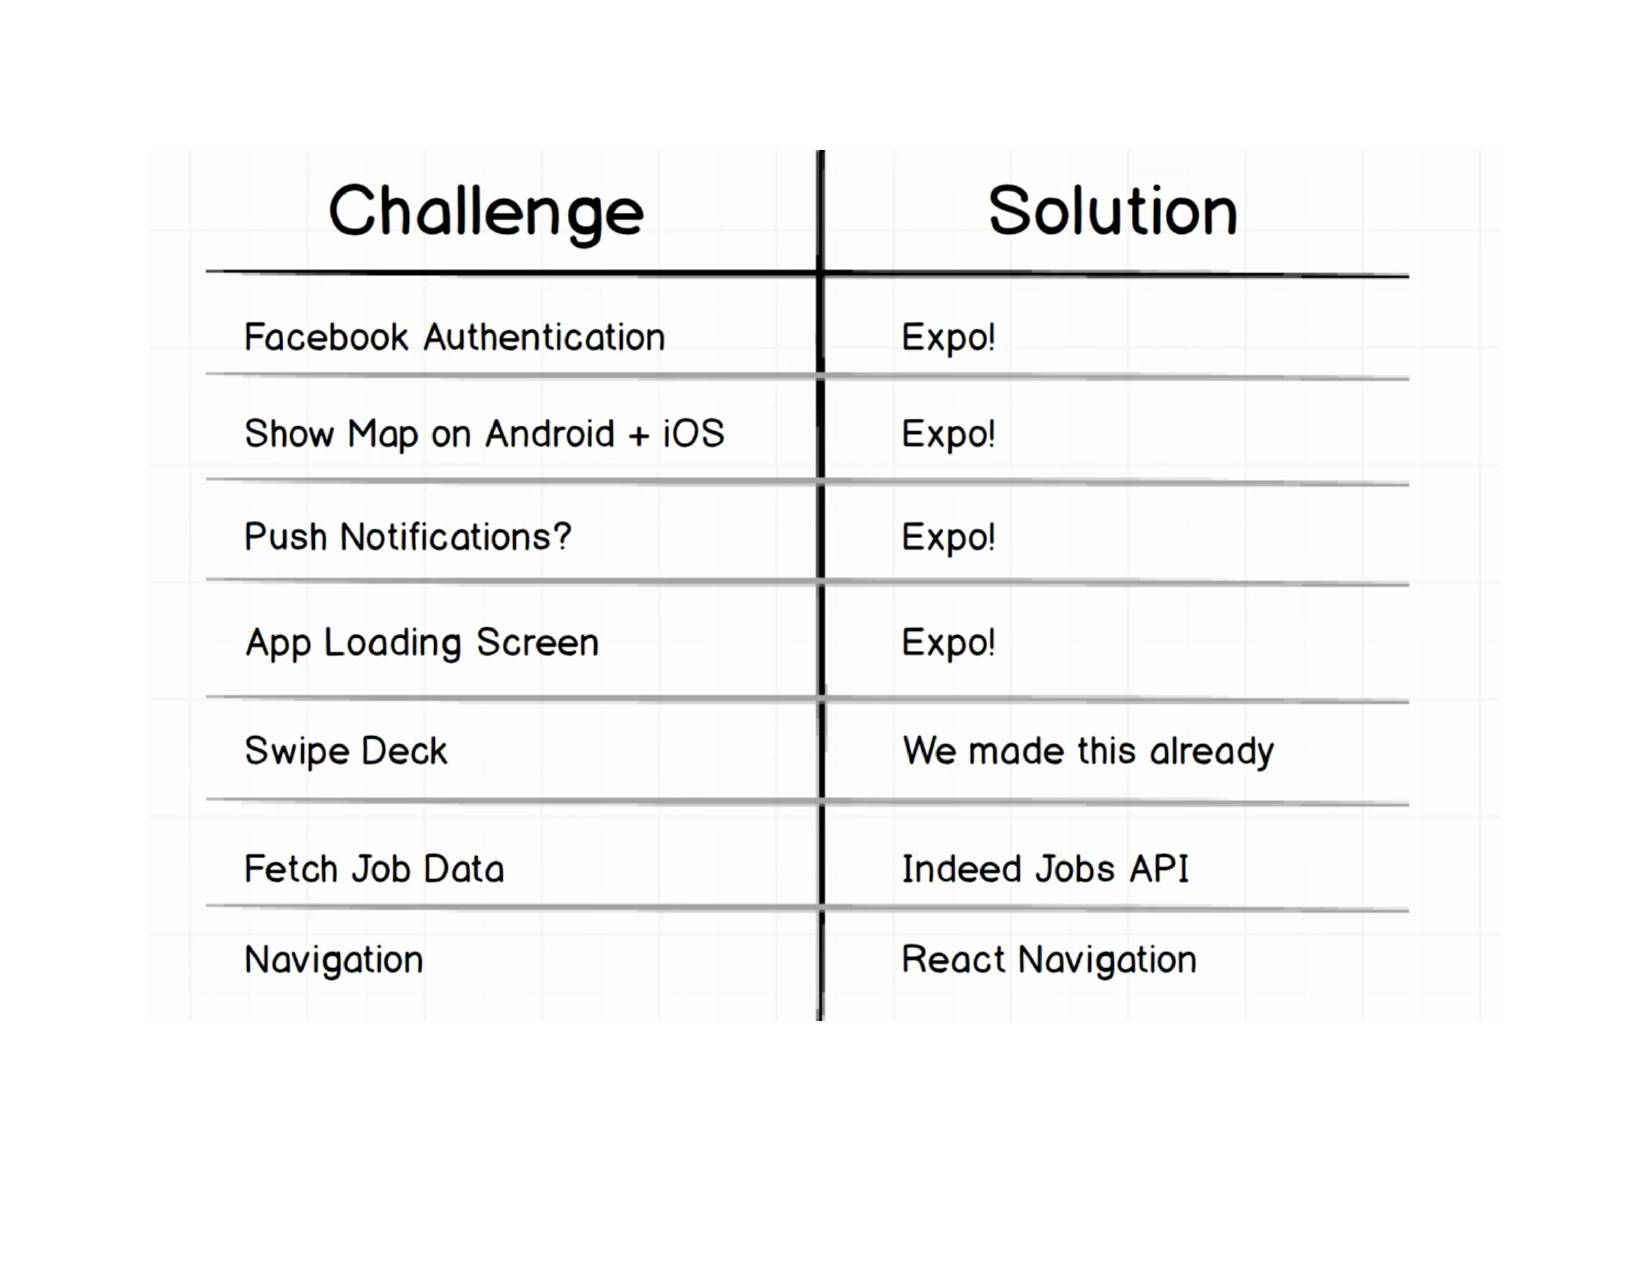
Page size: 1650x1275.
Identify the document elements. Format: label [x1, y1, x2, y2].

picture [150, 150, 1500, 1021]
